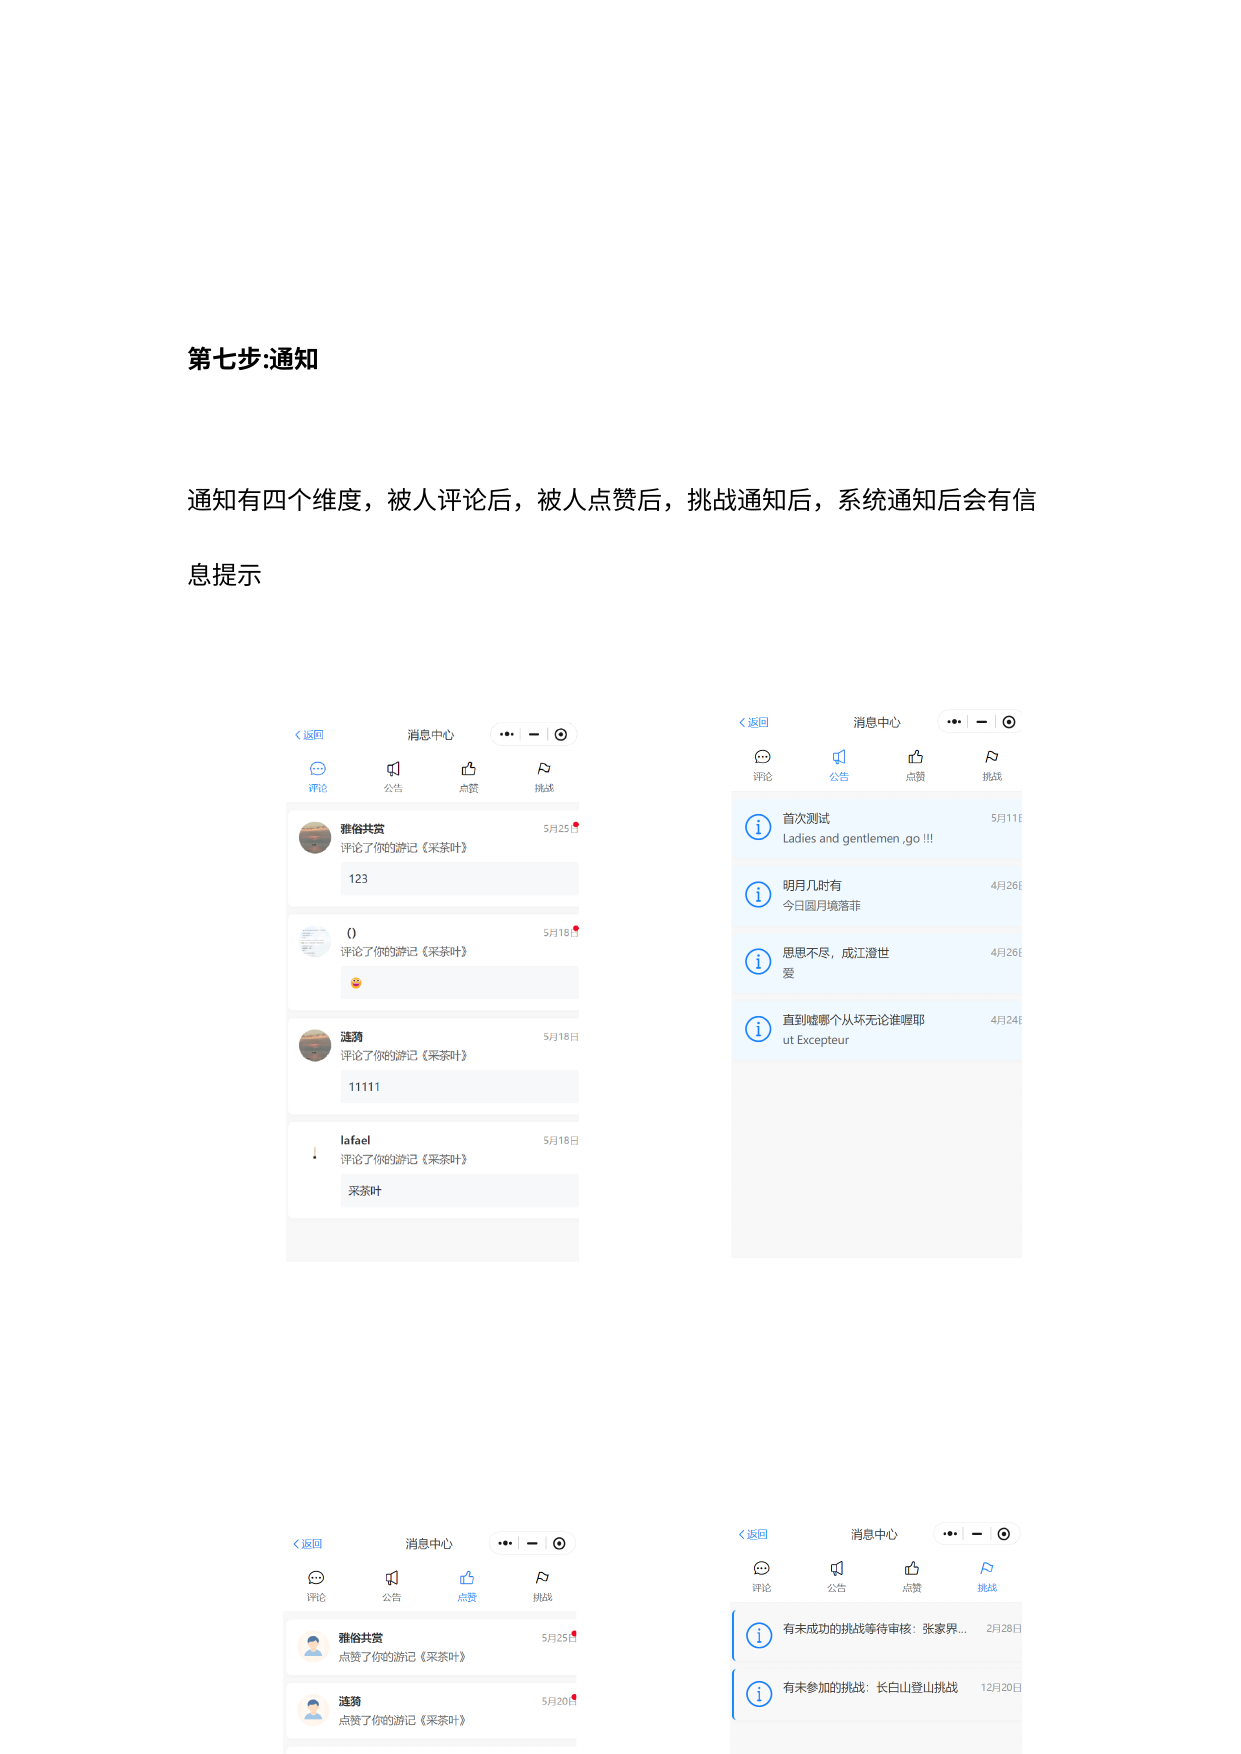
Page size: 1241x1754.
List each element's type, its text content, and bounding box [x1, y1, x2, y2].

text 第七步:通知 [187, 325, 1053, 390]
picture [286, 710, 579, 1262]
picture [731, 696, 1022, 1258]
picture [282, 1518, 577, 1754]
picture [729, 1510, 1022, 1754]
text 通知有四个维度，被人评论后，被人点赞后，挑战通知后，系统通知后会有信息提示 [187, 466, 1053, 606]
